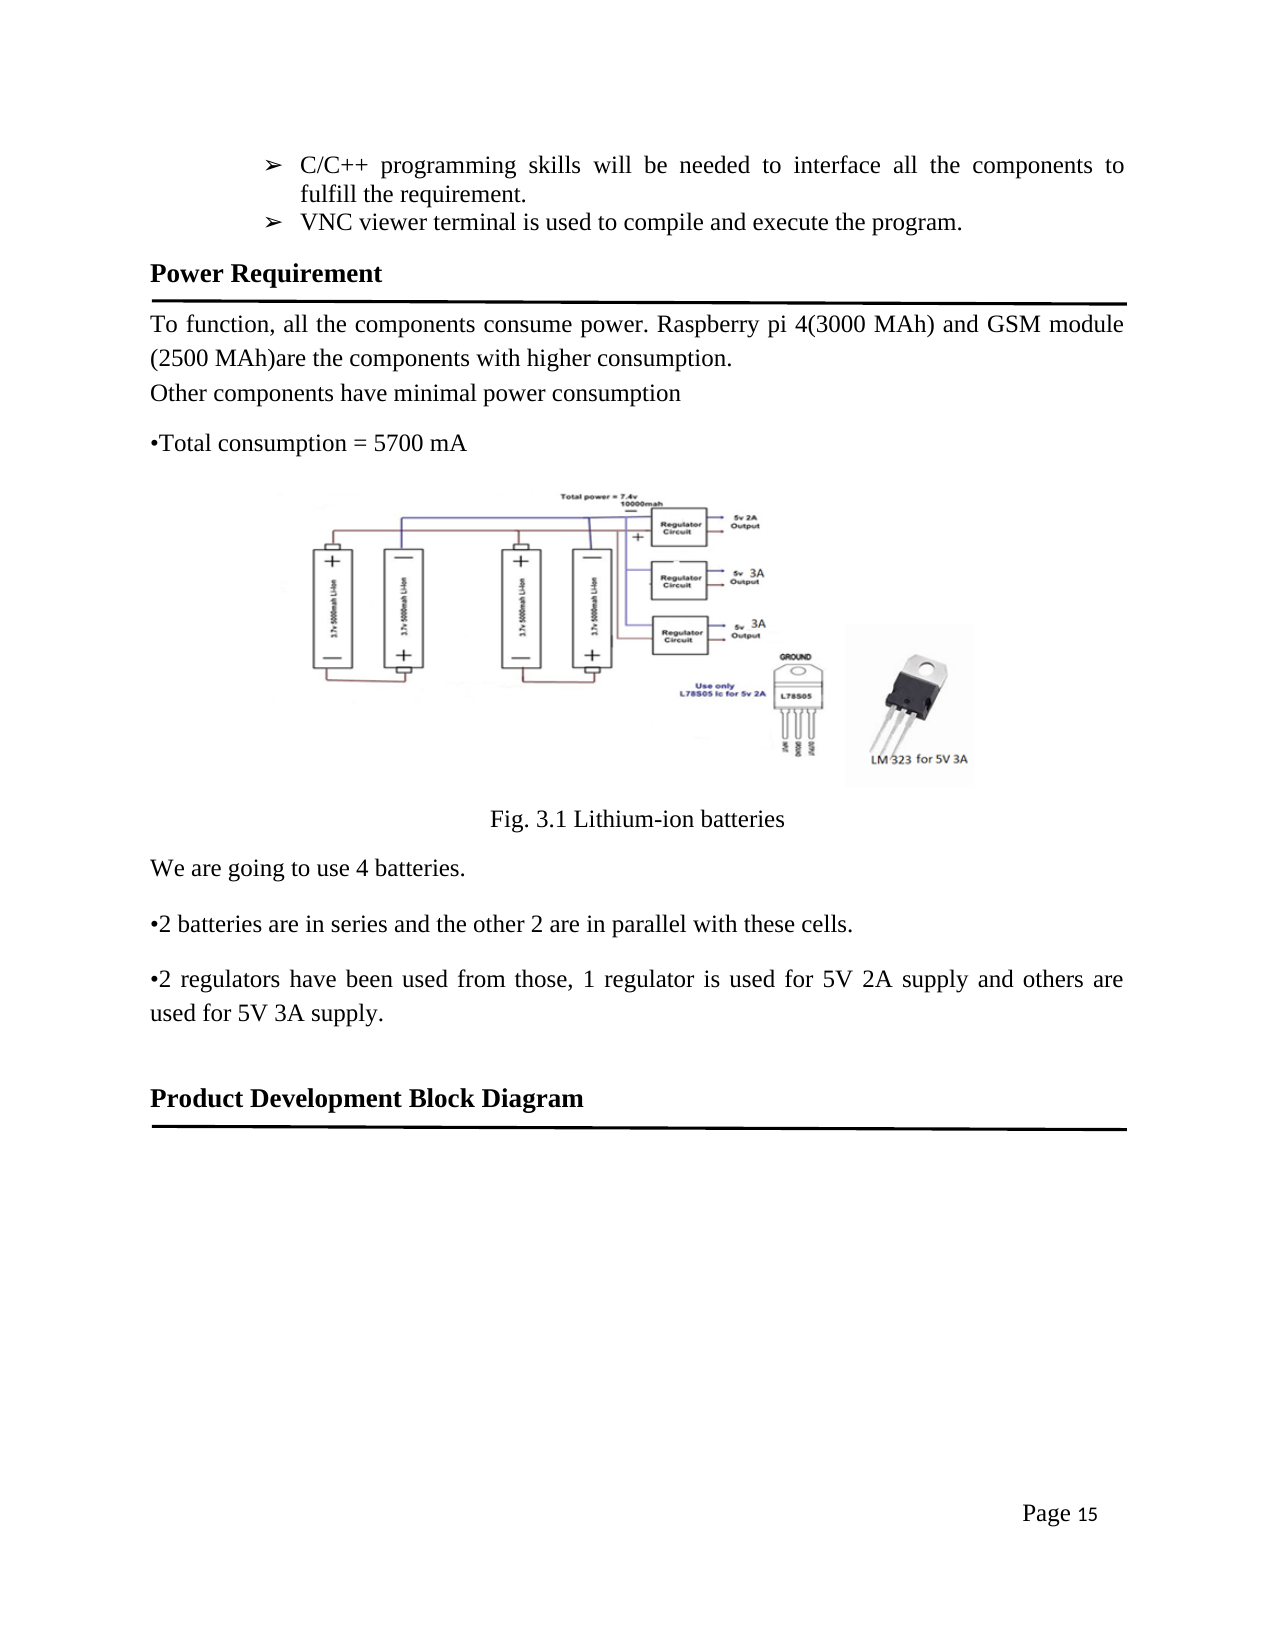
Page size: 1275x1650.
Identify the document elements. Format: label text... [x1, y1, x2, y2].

list C/C++ programming skills will be needed to interface all the components to fulfill the requirement. [262, 150, 1125, 207]
list VNC viewer terminal is used to compile and execute the program. [262, 207, 1125, 236]
picture [271, 472, 1004, 794]
text Other components have minimal power consumption [150, 378, 1125, 407]
text Fig. 3.1 Lithium-ion batteries [150, 804, 1125, 833]
text Product Development Block Diagram [150, 1083, 1125, 1114]
text •2 batteries are in series and the other 2 are in parallel with these cells. [150, 909, 1125, 937]
text Power Requirement [150, 257, 1125, 288]
text To function, all the components consume power. Raspberry pi 4(3000 MAh) and GSM module (2500 MAh)are the components with higher consumption. [150, 309, 1125, 372]
text •2 regulators have been used from those, 1 regulator is used for 5V 2A supply and others are used for 5V 3A supply. [150, 964, 1125, 1027]
text We are going to use 4 batteries. [150, 853, 1125, 882]
text •Total consumption = 5700 mA [150, 428, 1125, 456]
